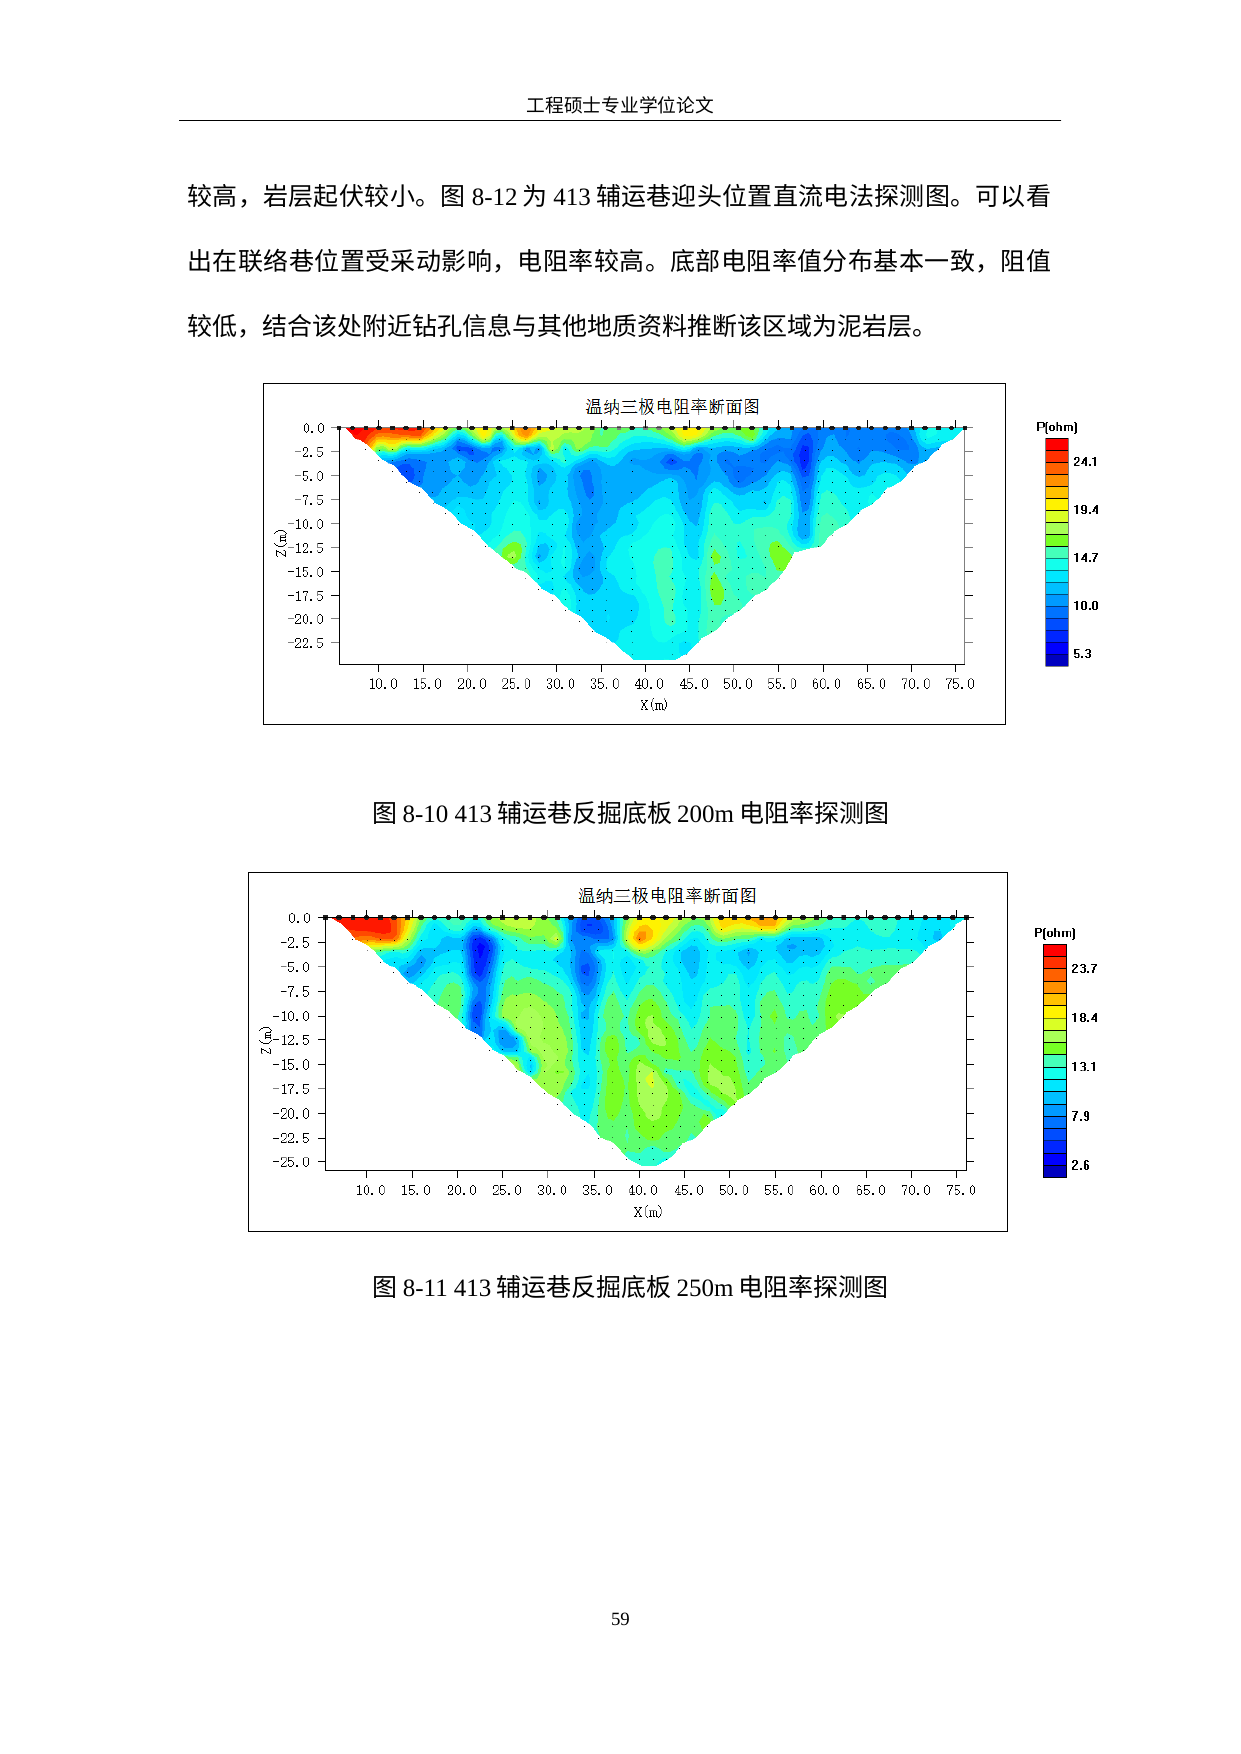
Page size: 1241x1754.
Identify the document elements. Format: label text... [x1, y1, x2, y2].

picture [237, 357, 1103, 750]
picture [237, 862, 1103, 1245]
text 图8-10 413辅运巷反掘底板200m电阻率探测图 [187, 779, 1053, 844]
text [187, 162, 1053, 357]
text 图8-11 413辅运巷反掘底板250m电阻率探测图 [187, 1253, 1053, 1318]
